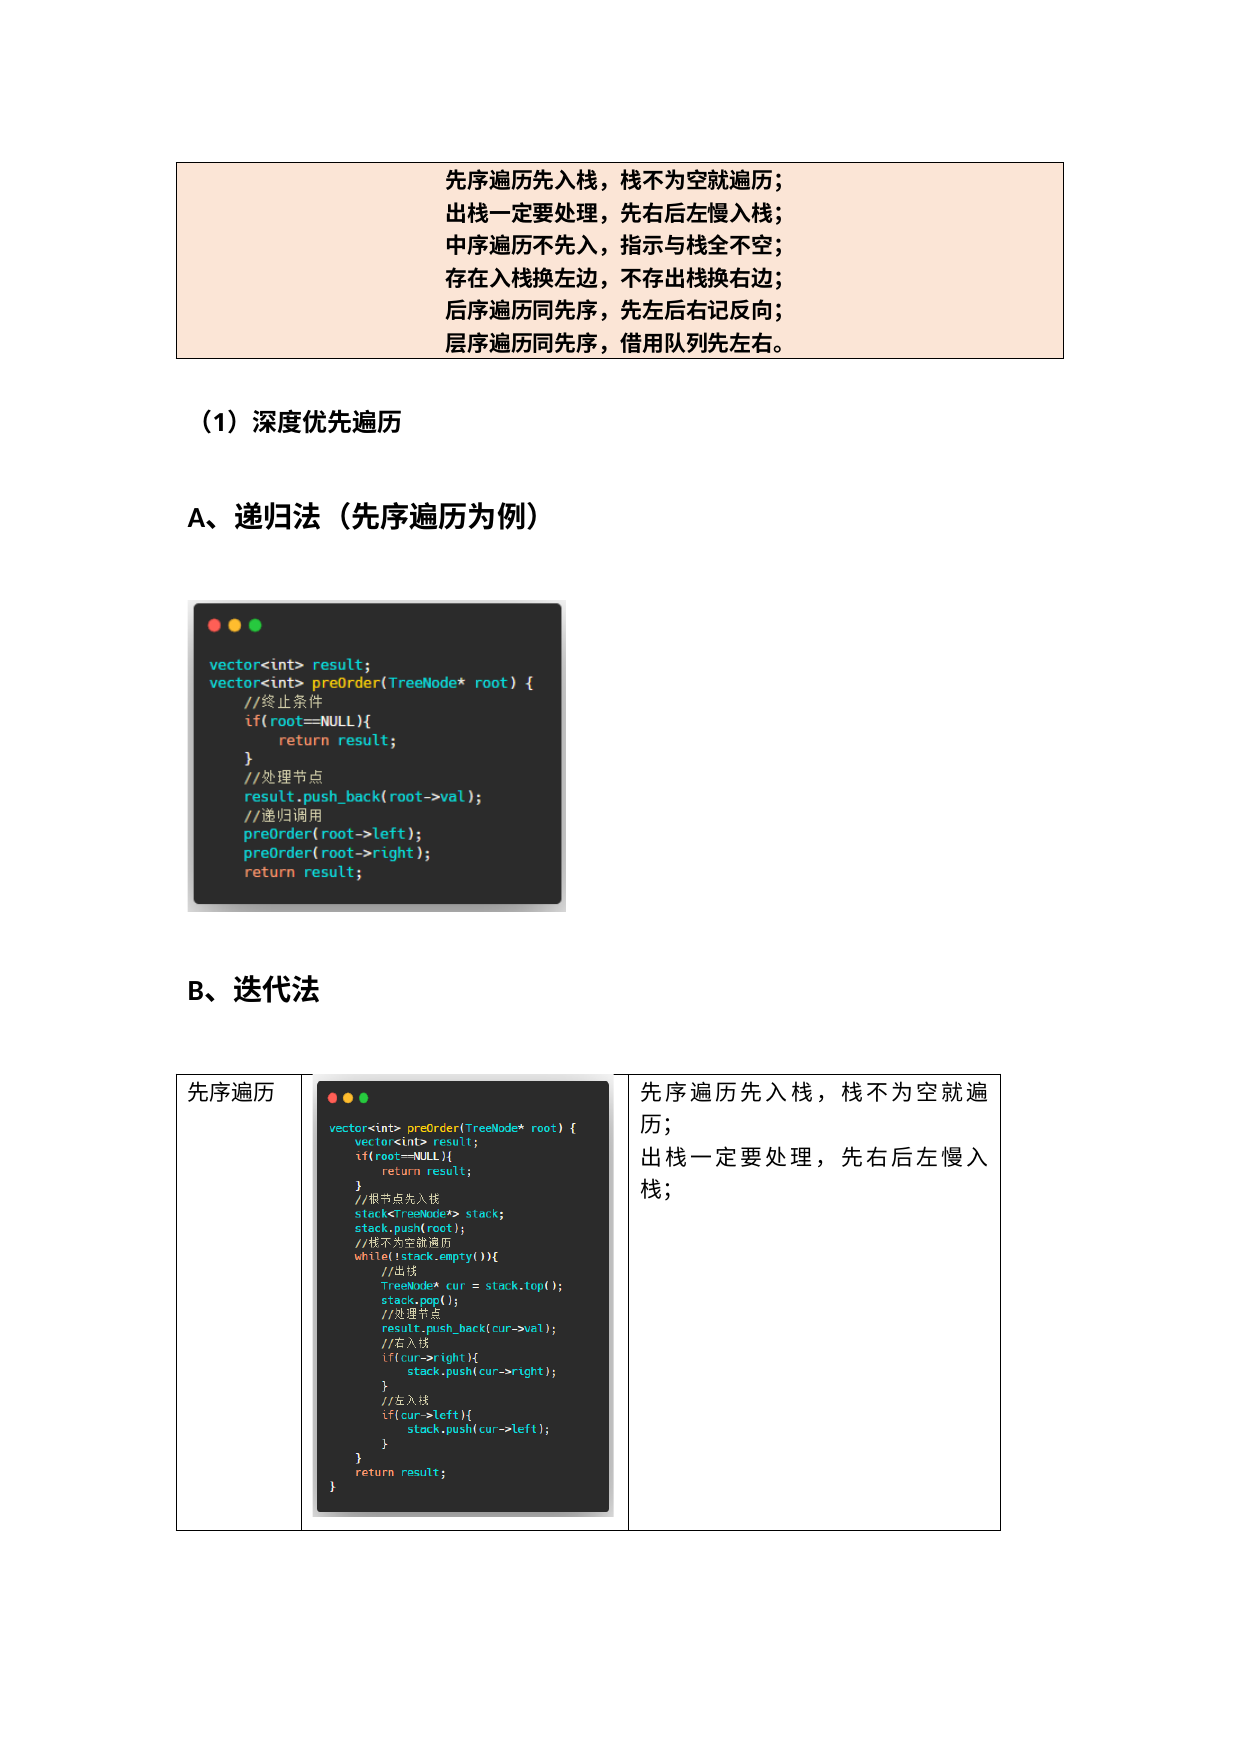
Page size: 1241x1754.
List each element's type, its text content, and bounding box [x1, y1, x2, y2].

subtitle A、递归法（先序遍历为例） [187, 482, 1053, 547]
table_header [302, 1075, 628, 1529]
table_header 先序遍历先入栈，栈不为空就遍历； 出栈一定要处理，先右后左慢入栈； [629, 1075, 1000, 1529]
subtitle （1）深度优先遍历 [187, 388, 1053, 453]
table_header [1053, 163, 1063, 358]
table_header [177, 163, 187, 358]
table_header 先序遍历 [177, 1075, 301, 1529]
picture [312, 1074, 614, 1517]
picture [187, 600, 566, 912]
subtitle B、迭代法 [187, 955, 1053, 1020]
